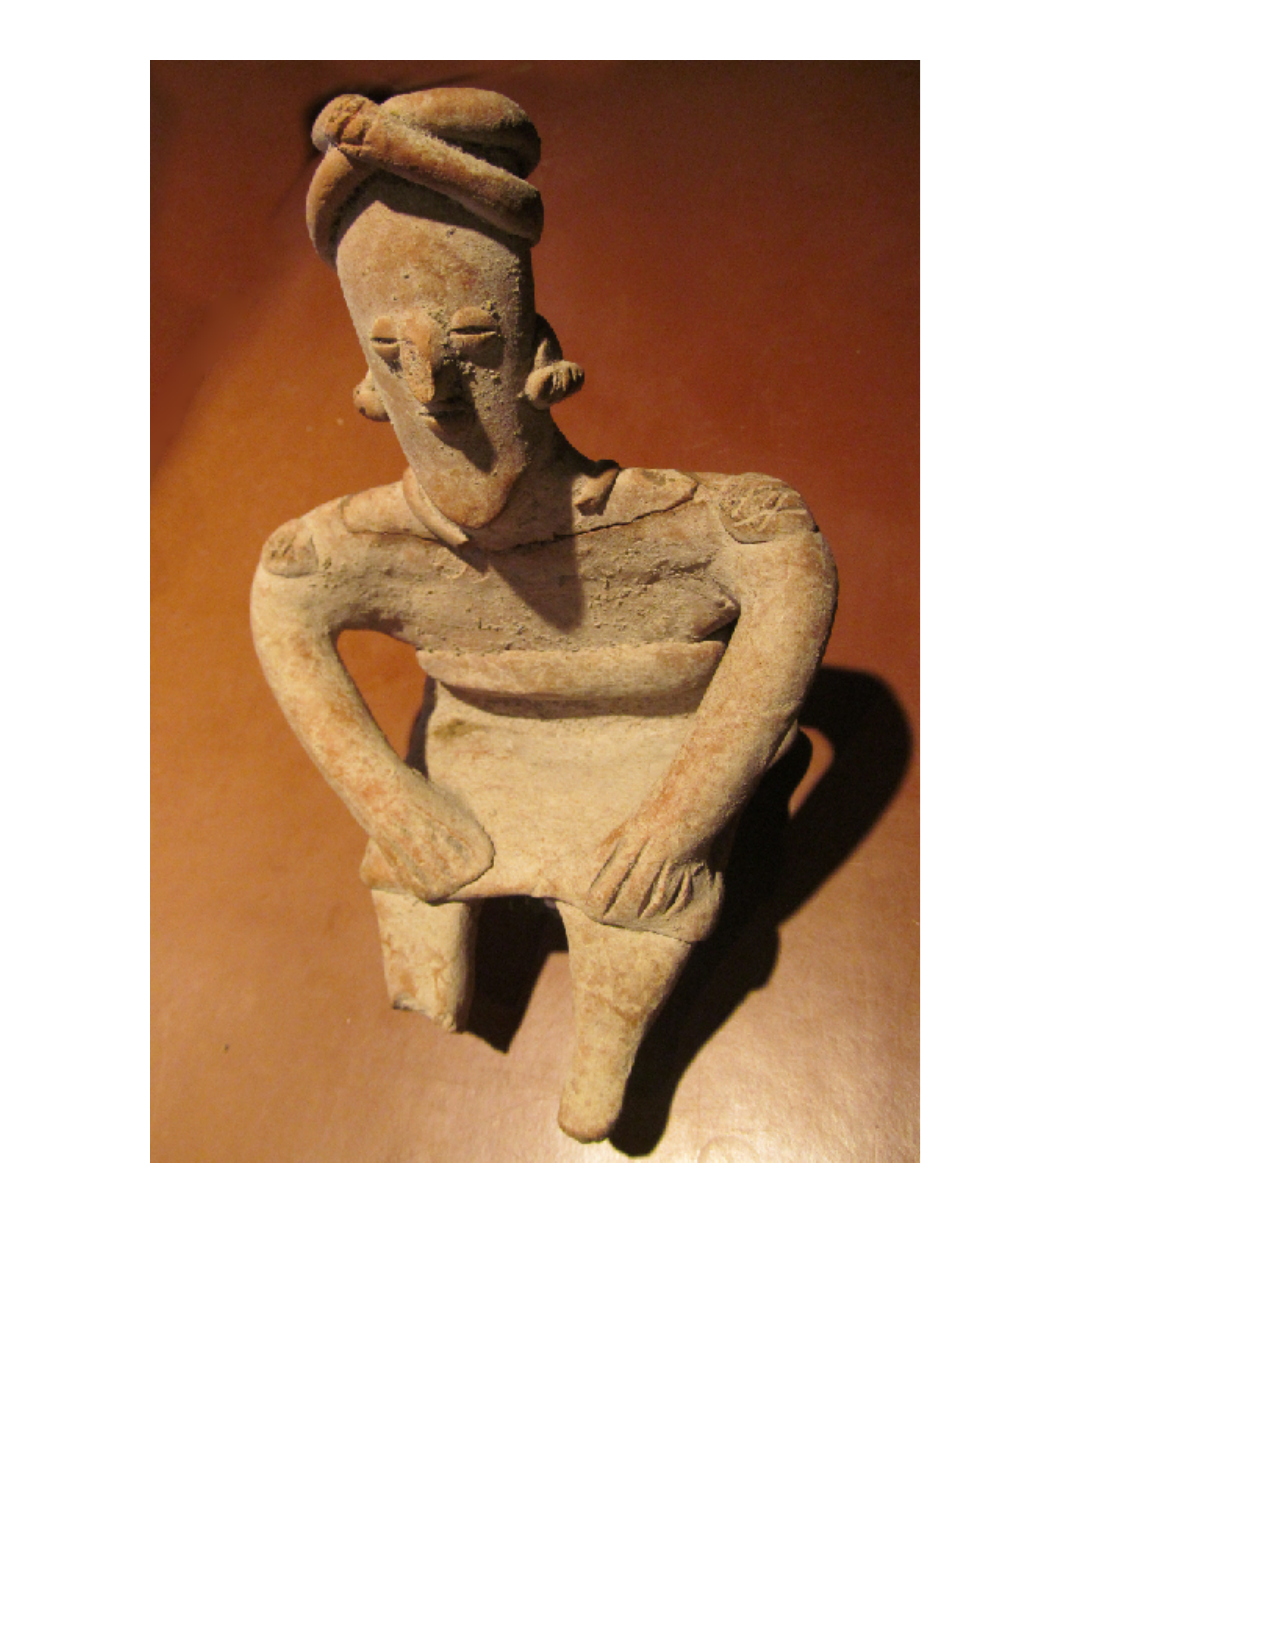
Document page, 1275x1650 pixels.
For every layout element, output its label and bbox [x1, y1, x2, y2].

picture [150, 60, 921, 1163]
